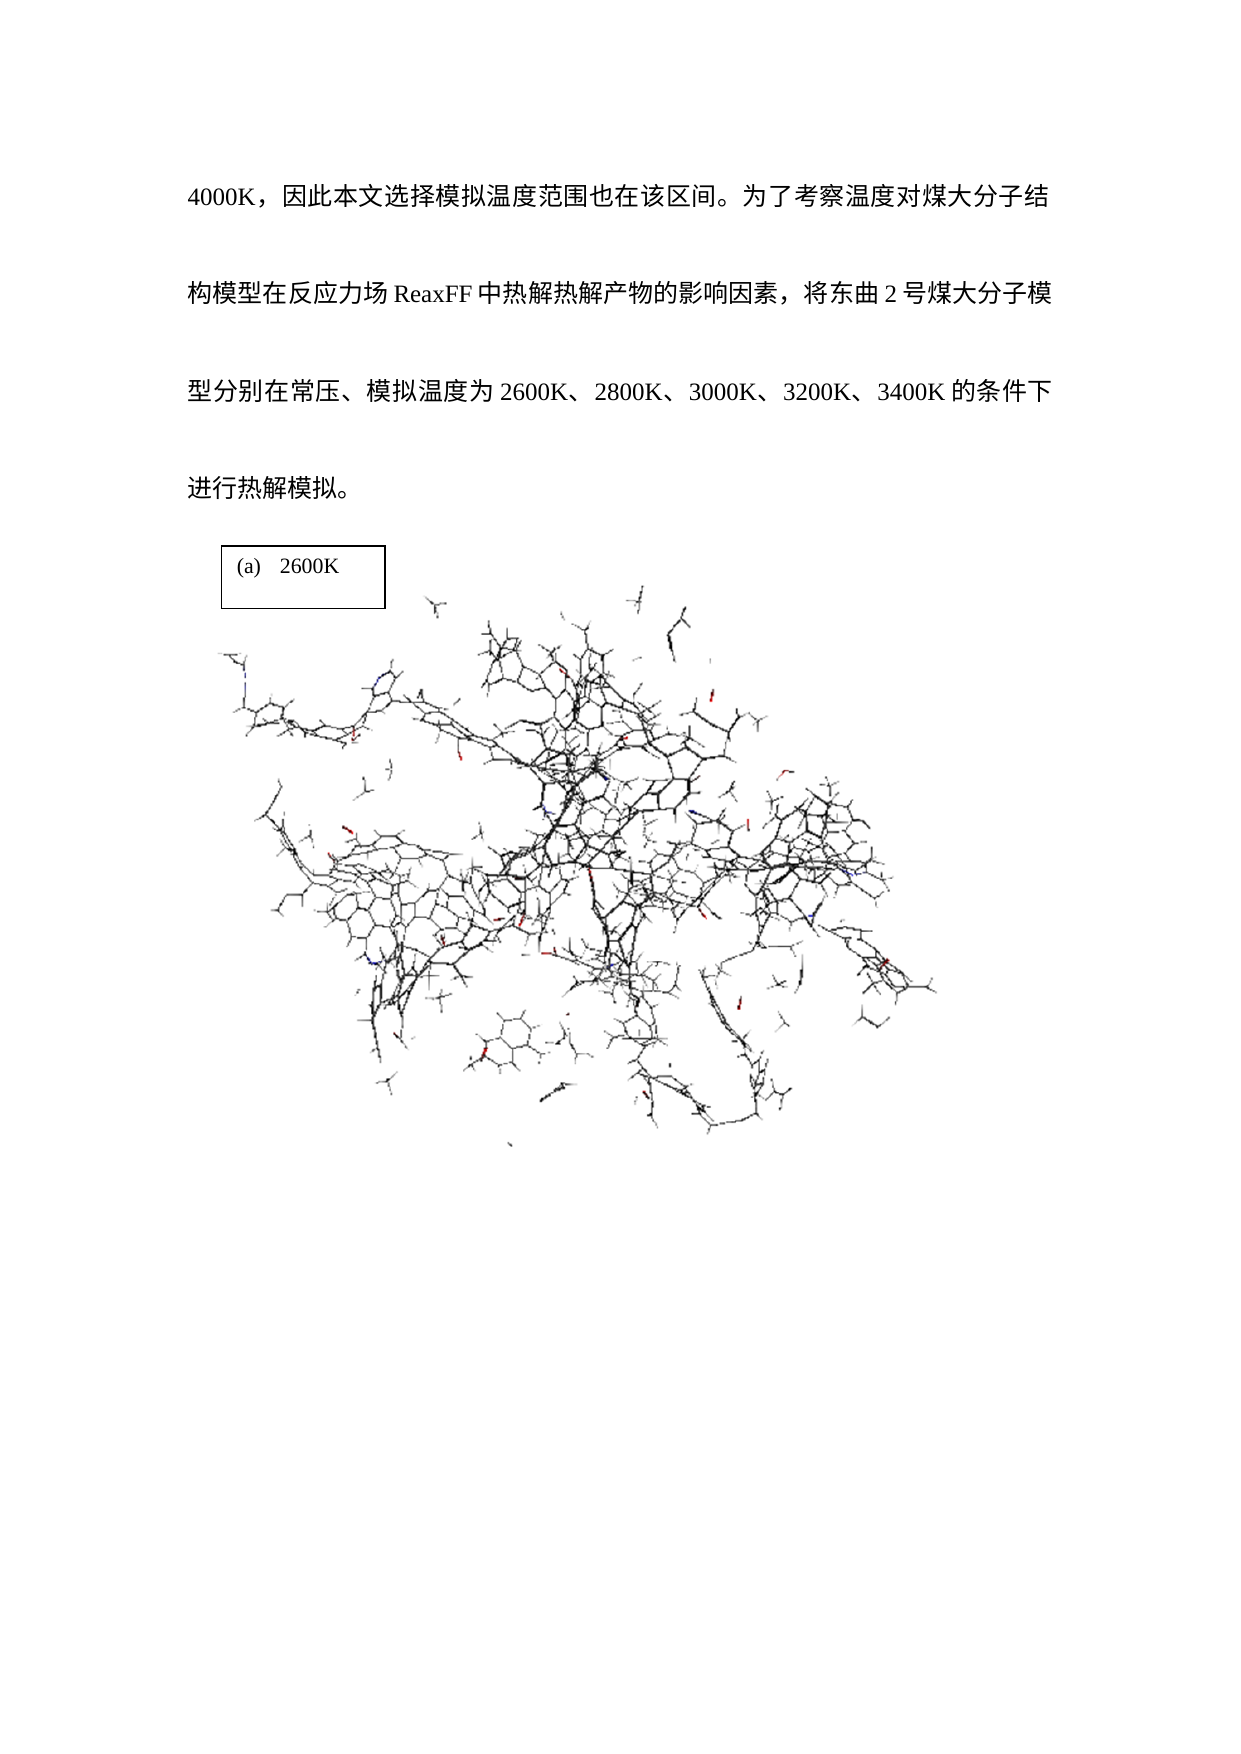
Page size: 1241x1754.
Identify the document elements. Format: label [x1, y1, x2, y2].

text [187, 162, 1053, 519]
picture [187, 537, 968, 1156]
